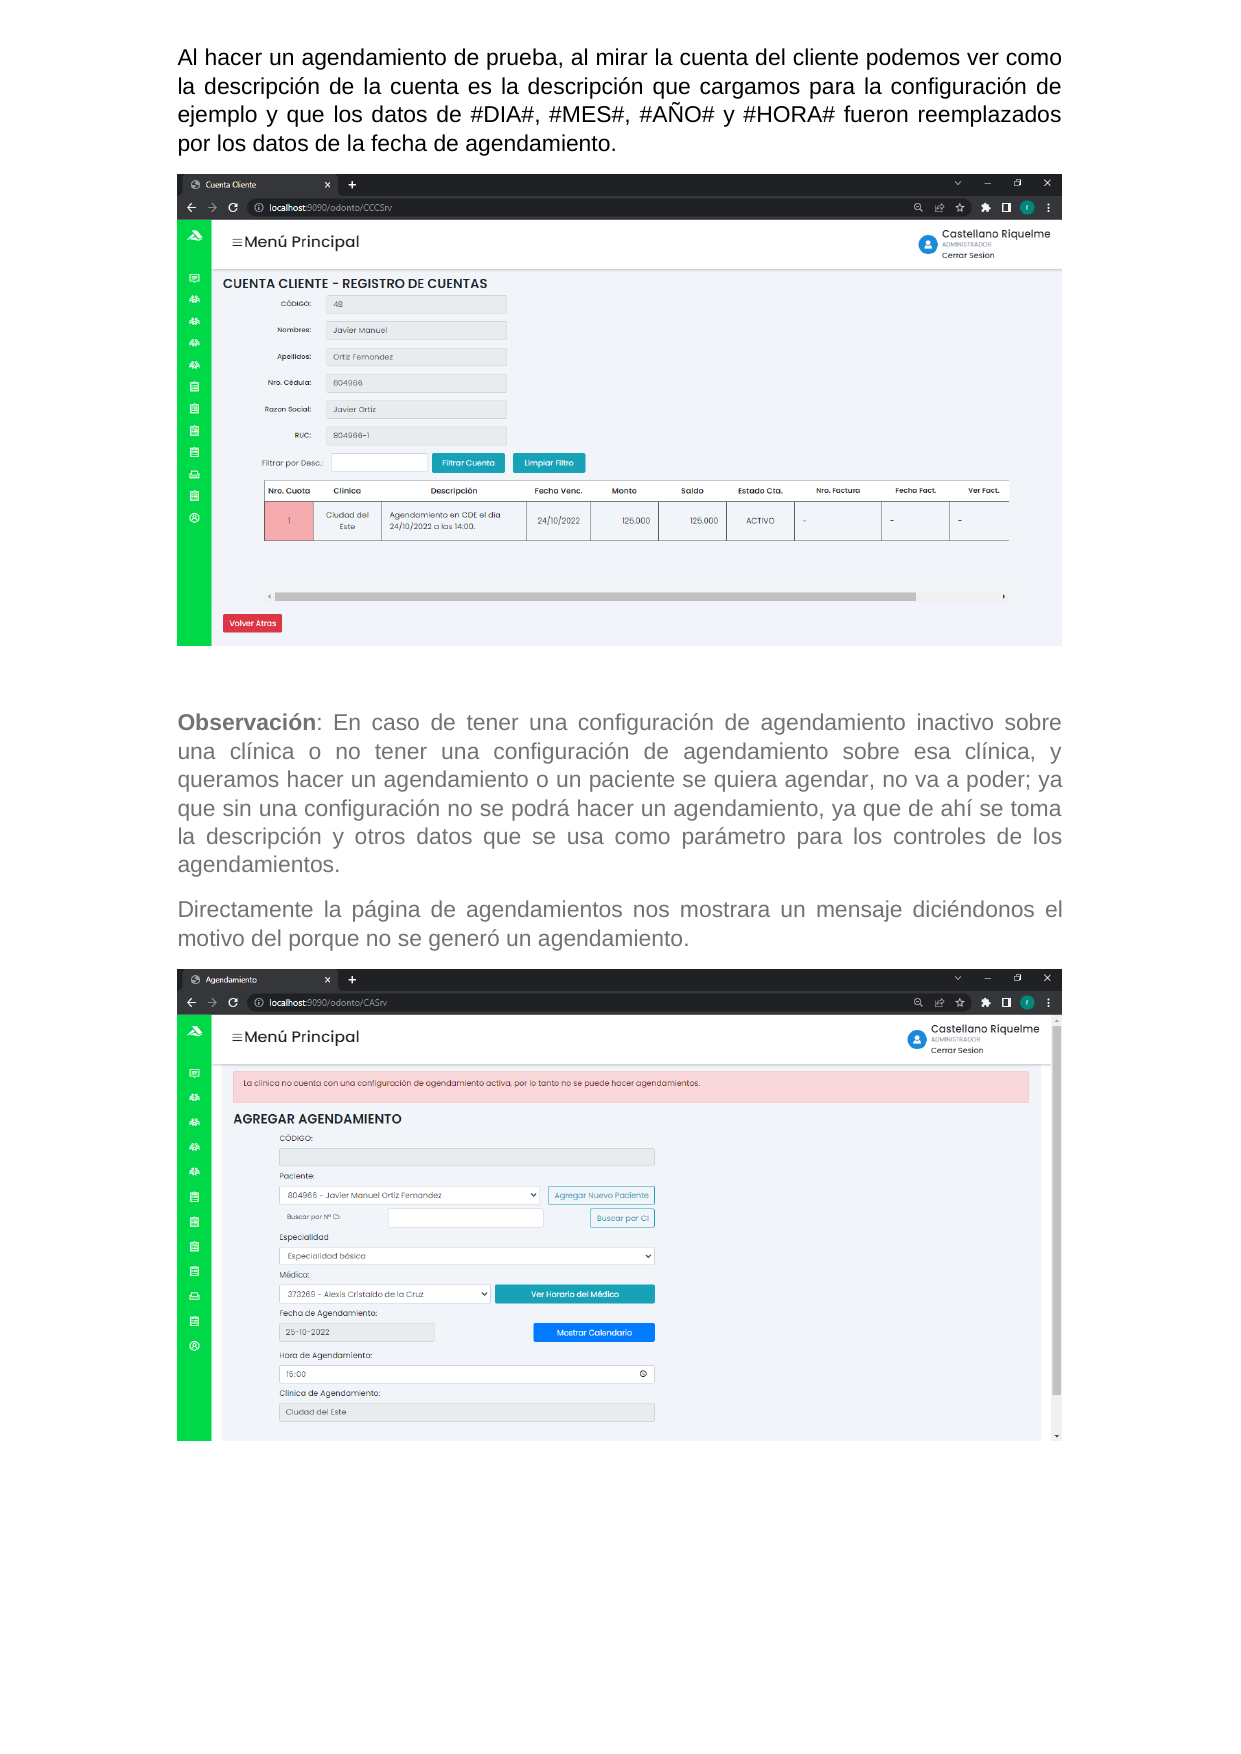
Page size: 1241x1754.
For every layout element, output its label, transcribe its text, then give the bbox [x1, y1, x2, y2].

text Al hacer un agendamiento de prueba, al mirar la cuenta del cliente podemos ver como la descripción de la cuenta es la descripción que cargamos para la configuración de ejemplo y que los datos de #DIA#, #MES#, #AÑO# y #HORA# fueron reemplazados por los datos de la fecha de agendamiento. [177, 44, 1063, 156]
text Observación: En caso de tener una configuración de agendamiento inactivo sobre una clínica o no tener una configuración de agendamiento sobre esa clínica, y queramos hacer un agendamiento o un paciente se quiera agendar, no va a poder; ya que sin una configuración no se podrá hacer un agendamiento, ya que de ahí se toma la descripción y otros datos que se usa como parámetro para los controles de los agendamientos. [177, 709, 1063, 878]
picture [177, 969, 1062, 1441]
text Directamente la página de agendamientos nos mostrara un mensaje diciéndonos el motivo del porque no se generó un agendamiento. [177, 896, 1063, 951]
picture [177, 174, 1062, 646]
